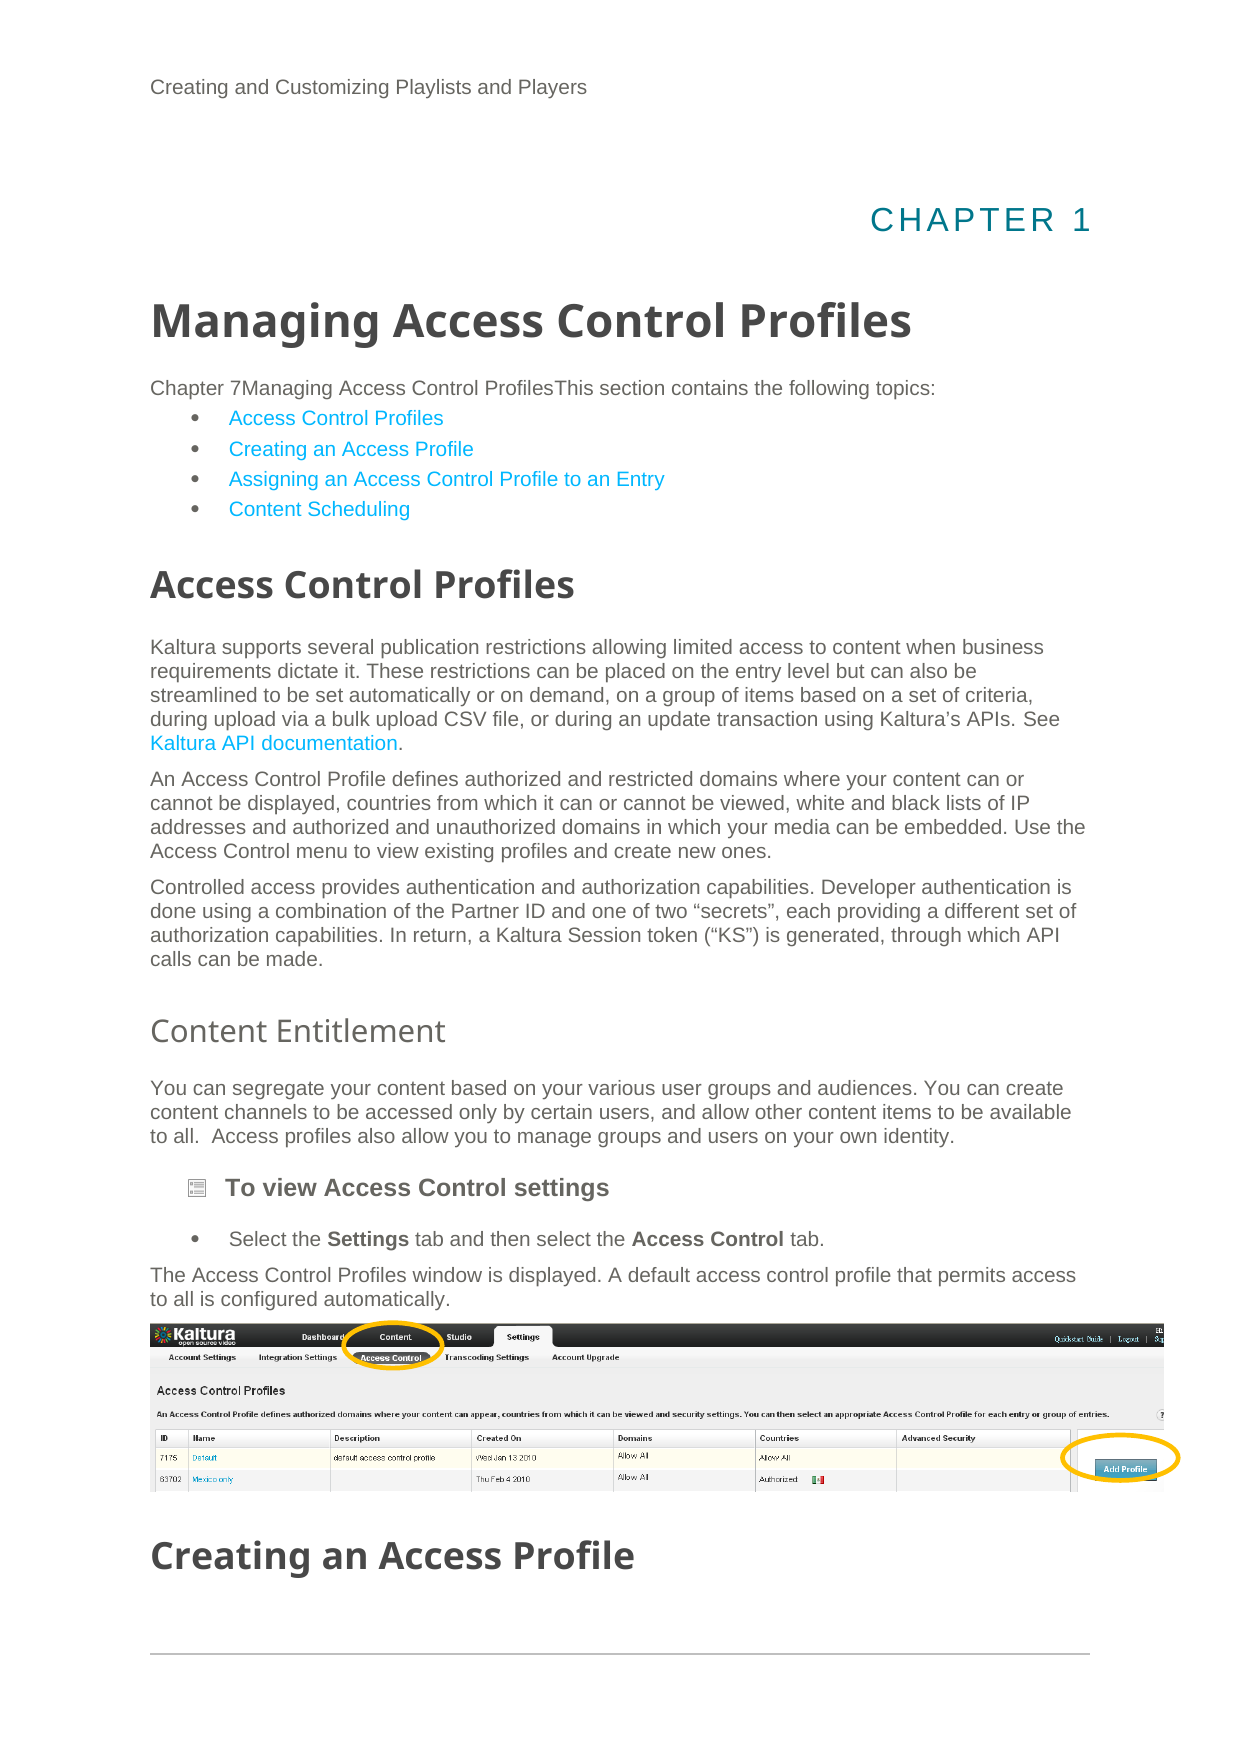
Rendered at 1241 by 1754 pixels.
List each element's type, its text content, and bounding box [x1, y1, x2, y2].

text You can segregate your content based on your various user groups and audiences. You can create content channels to be accessed only by certain users, and allow other content items to be available to all. Access profiles also allow you to manage groups and users on your own identity. [150, 1076, 1090, 1148]
subtitle Managing Access Control Profiles [150, 288, 1090, 351]
list Content Scheduling [191, 497, 1090, 521]
subtitle Creating an Access Profile [150, 1529, 1090, 1580]
picture [188, 1179, 207, 1197]
text An Access Control Profile defines authorized and restricted domains where your content can or cannot be displayed, countries from which it can or cannot be viewed, white and black lists of IP addresses and authorized and unauthorized domains in which your media can be embedded. Use the Access Control menu to view existing profiles and create new ones. [150, 767, 1090, 863]
list Assigning an Access Control Profile to an Entry [191, 467, 1090, 491]
list Creating an Access Profile [191, 436, 1090, 460]
picture [347, 1326, 439, 1365]
picture [150, 1323, 1164, 1492]
text This section contains the following topics: [150, 376, 1090, 400]
subtitle Access Control Profiles [150, 558, 1090, 609]
text Controlled access provides authentication and authorization capabilities. Developer authentication is done using a combination of the Partner ID and one of two “secrets”, each providing a different set of authorization capabilities. In return, a Kaltura Session token (“KS”) is generated, through which API calls can be made. [150, 875, 1090, 971]
picture [1065, 1438, 1164, 1478]
text To view Access Control settings [187, 1173, 1090, 1202]
list Access Control Profiles [191, 406, 1090, 430]
subtitle Content Entitlement [150, 1008, 1090, 1051]
subtitle Chapter 7 [150, 200, 1090, 238]
text Kaltura supports several publication restrictions allowing limited access to content when business requirements dictate it. These restrictions can be placed on the entry level but can also be streamlined to be set automatically or on demand, on a group of items based on a set of criteria, during upload via a bulk upload CSV file, or during an update transaction using Kaltura’s APIs. See Kaltura API documentation. [150, 634, 1090, 754]
list Select the Settings tab and then select the Access Control tab. [191, 1227, 1090, 1251]
text The Access Control Profiles window is displayed. A default access control profile that permits access to all is configured automatically. [150, 1263, 1090, 1311]
